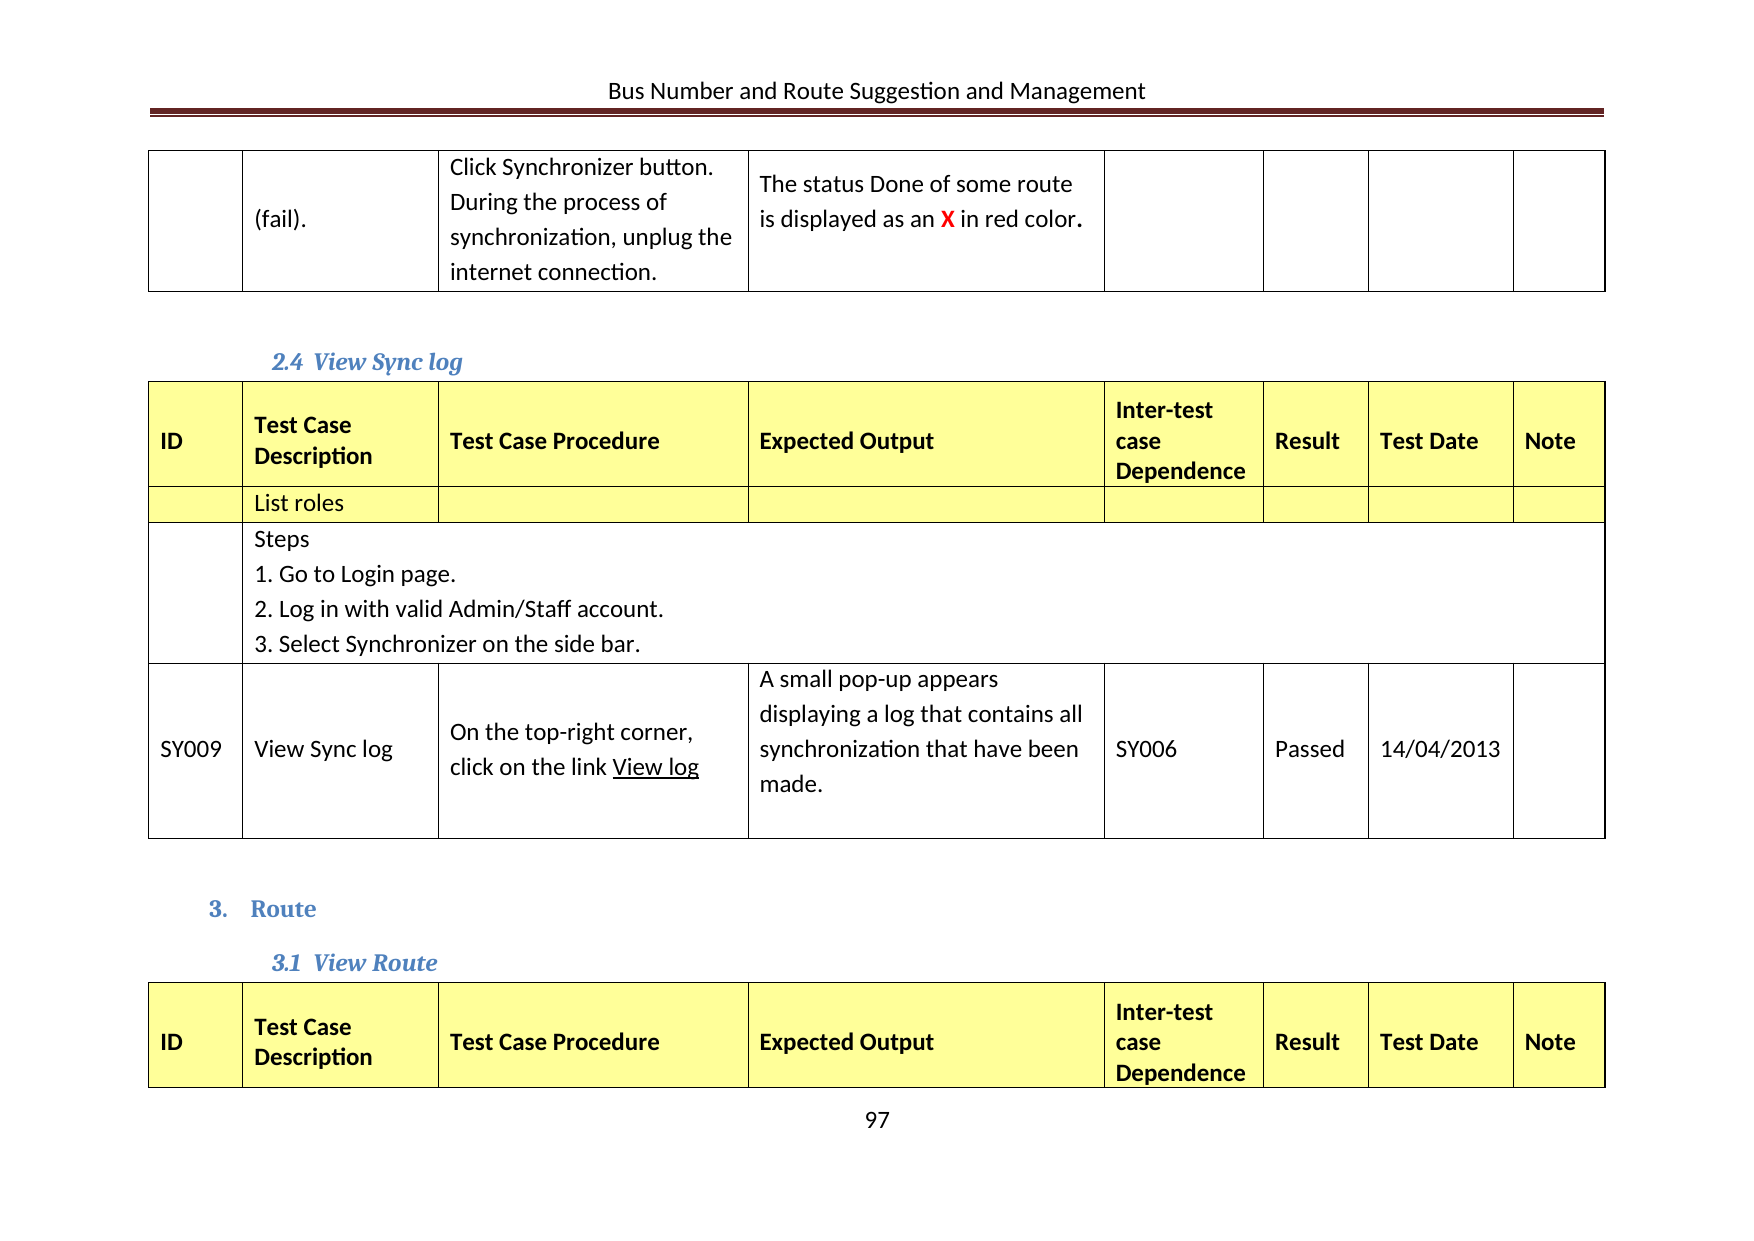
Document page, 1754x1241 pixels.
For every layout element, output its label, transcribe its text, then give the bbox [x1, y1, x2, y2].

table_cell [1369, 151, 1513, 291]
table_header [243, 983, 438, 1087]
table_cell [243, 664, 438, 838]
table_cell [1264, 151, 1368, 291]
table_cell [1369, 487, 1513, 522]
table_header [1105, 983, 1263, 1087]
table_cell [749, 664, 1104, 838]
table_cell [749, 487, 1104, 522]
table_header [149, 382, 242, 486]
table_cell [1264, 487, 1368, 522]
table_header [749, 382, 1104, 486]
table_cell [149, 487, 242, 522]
subtitle Route [209, 895, 1604, 924]
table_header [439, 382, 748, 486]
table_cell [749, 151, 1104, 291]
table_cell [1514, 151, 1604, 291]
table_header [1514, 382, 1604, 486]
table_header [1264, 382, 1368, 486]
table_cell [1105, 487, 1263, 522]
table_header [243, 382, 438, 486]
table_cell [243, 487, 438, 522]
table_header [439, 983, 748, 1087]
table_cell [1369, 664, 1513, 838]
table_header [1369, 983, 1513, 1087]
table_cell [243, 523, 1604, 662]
subtitle View Route [272, 949, 1604, 978]
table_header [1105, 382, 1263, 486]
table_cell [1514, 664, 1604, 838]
subtitle View Sync log [272, 348, 1604, 376]
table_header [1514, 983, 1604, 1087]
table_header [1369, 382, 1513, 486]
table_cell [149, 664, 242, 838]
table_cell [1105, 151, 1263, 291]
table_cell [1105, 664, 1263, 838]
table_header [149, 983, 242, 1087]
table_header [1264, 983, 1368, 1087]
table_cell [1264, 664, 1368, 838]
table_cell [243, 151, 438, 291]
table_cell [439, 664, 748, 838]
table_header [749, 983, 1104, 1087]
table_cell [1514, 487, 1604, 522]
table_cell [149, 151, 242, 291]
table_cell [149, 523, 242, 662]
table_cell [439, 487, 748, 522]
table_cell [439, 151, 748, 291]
